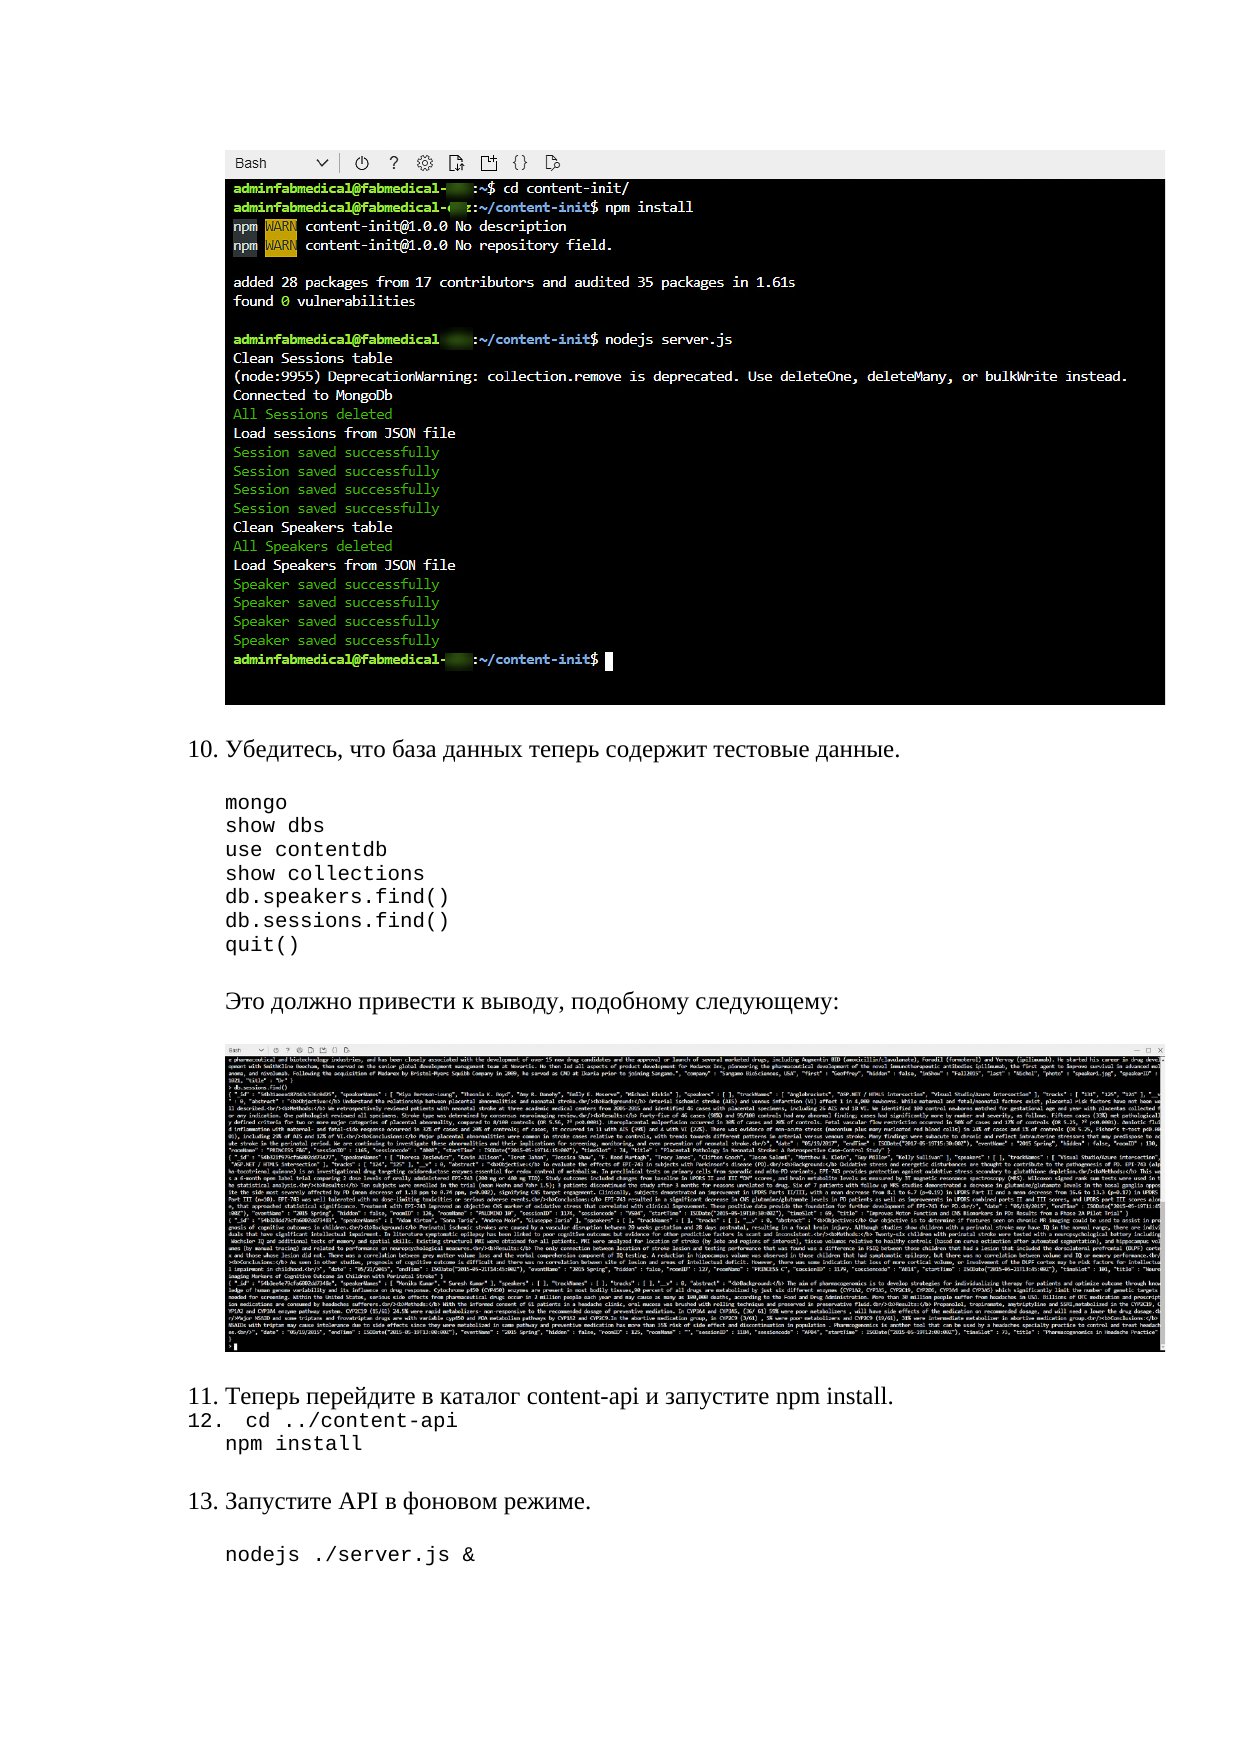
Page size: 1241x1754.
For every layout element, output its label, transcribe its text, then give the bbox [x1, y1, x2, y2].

list Убедитесь, что база данных теперь содержит тестовые данные. [187, 734, 1090, 762]
picture [225, 150, 1166, 705]
text show collections [225, 863, 1090, 886]
picture [225, 1044, 1166, 1352]
list Теперь перейдите в каталог content-api и запустите npm install. [187, 1381, 1090, 1410]
text quit() [225, 933, 1090, 957]
text db.speakers.find() [225, 886, 1090, 910]
text mongo [225, 792, 1090, 815]
text npm install [225, 1433, 1090, 1457]
text use contentdb [225, 839, 1090, 863]
text show dbs [225, 815, 1090, 839]
text nodejs ./server.js & [225, 1544, 1090, 1568]
list cd ../content-api [187, 1410, 1090, 1433]
text db.sessions.find() [225, 910, 1090, 933]
text Это должно привести к выводу, подобному следующему: [225, 986, 1090, 1015]
list Запустите API в фоновом режиме. [187, 1486, 1090, 1515]
